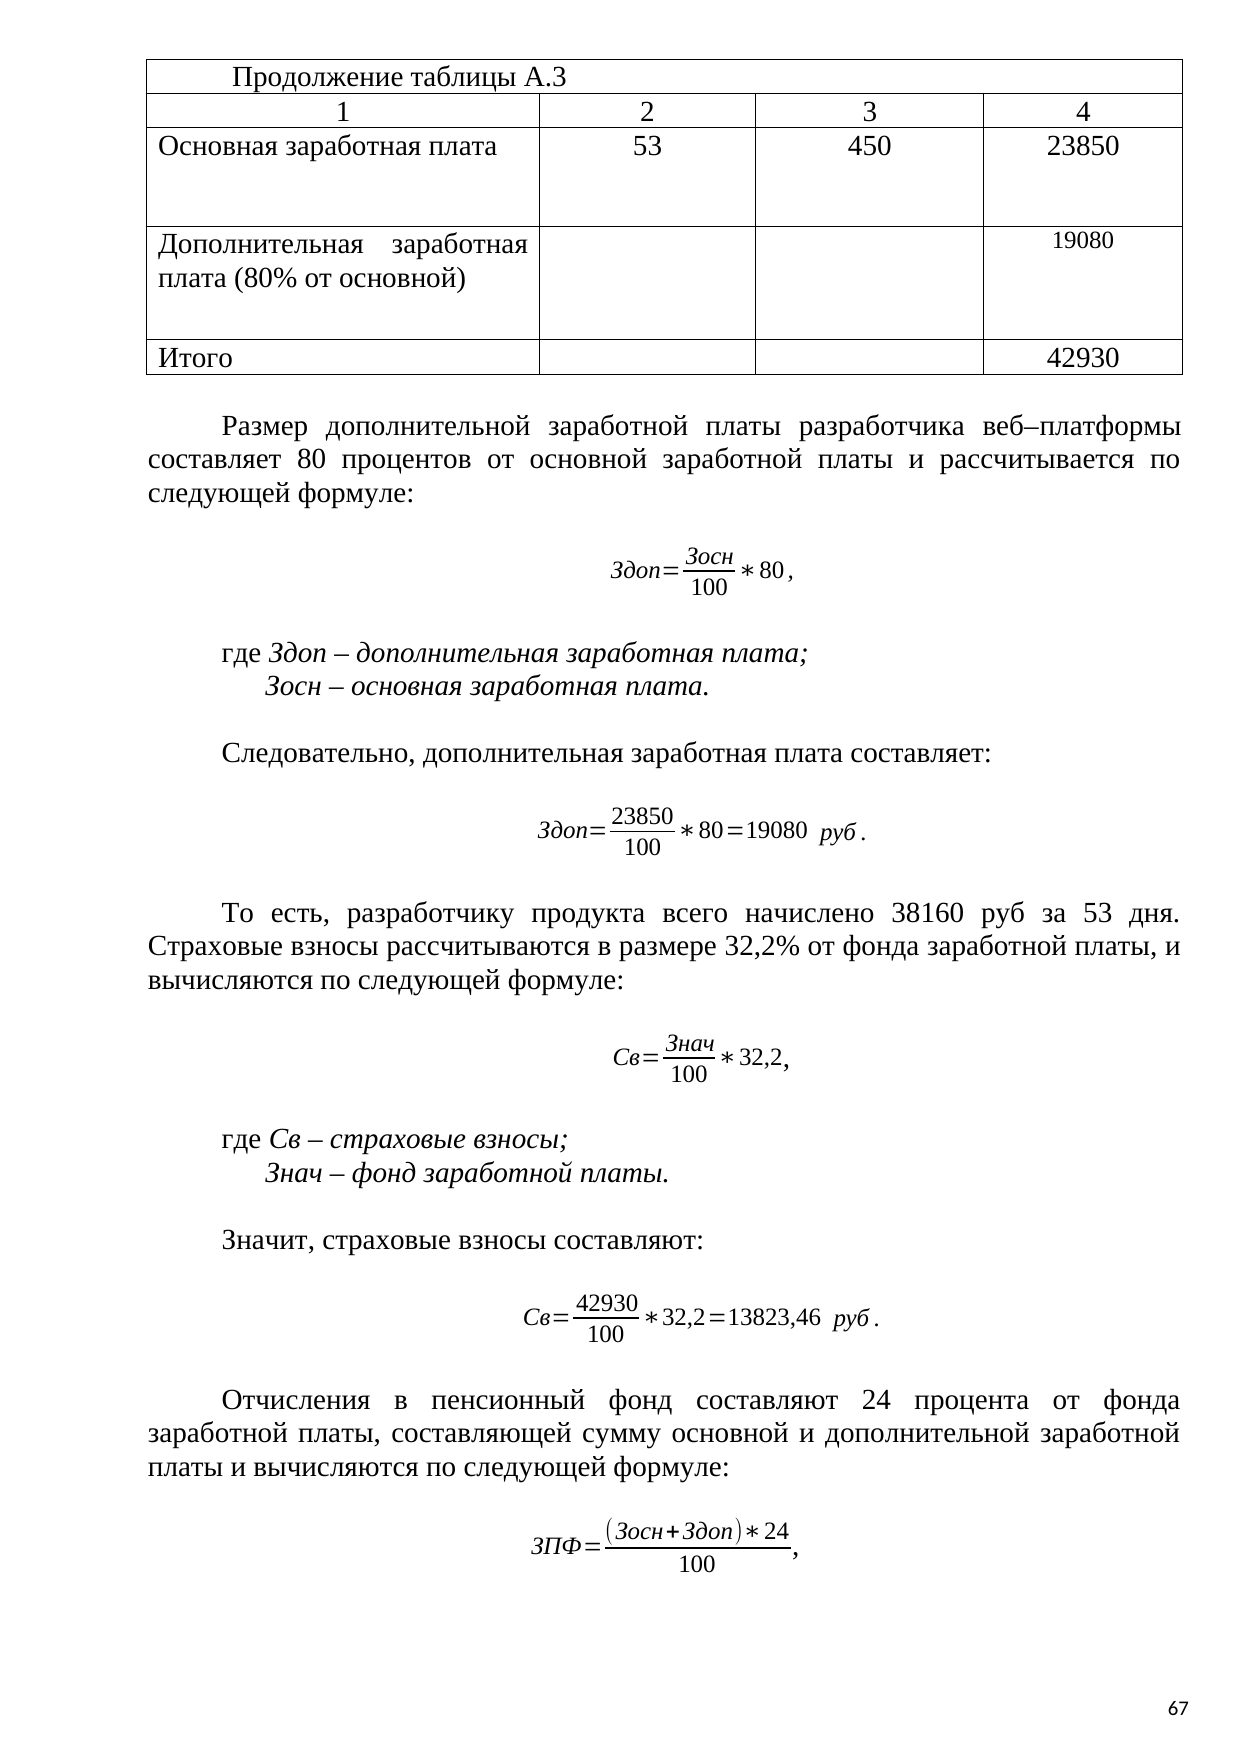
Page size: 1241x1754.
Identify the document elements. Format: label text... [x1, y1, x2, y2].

table_cell 4 [984, 94, 1182, 127]
table_cell [756, 227, 983, 339]
table_cell 450 [756, 128, 983, 226]
text где Здоп – дополнительная заработная плата; [148, 635, 1181, 668]
text , [148, 1516, 1181, 1577]
table_cell [756, 340, 983, 373]
text Знач – фонд заработной платы. [148, 1155, 1181, 1189]
text Следовательно, дополнительная заработная плата составляет: [148, 735, 1181, 769]
text То есть, разработчику продукта всего начислено 38160 руб за 53 дня. Страховые взносы рассчитываются в размере 32,2% от фонда заработной платы, и вычисляются по следующей формуле: [148, 895, 1181, 996]
table_cell 53 [540, 128, 755, 226]
text Значит, страховые взносы составляют: [148, 1222, 1181, 1256]
table_cell Итого [147, 340, 539, 373]
table_cell [540, 340, 755, 373]
table_cell 3 [756, 94, 983, 127]
table_cell 42930 [984, 340, 1182, 373]
text Размер дополнительной заработной платы разработчика веб–платформы составляет 80 процентов от основной заработной платы и рассчитывается по следующей формуле: [148, 408, 1181, 509]
text Зосн – основная заработная плата. [148, 668, 1181, 702]
table_cell [984, 227, 1182, 339]
table_cell 1 [147, 94, 539, 127]
table_cell Основная заработная плата [147, 128, 539, 226]
table_cell Дополнительная заработная плата (80% от основной) [147, 227, 539, 339]
text Отчисления в пенсионный фонд составляют 24 процента от фонда заработной платы, составляющей сумму основной и дополнительной заработной платы и вычисляются по следующей формуле: [148, 1382, 1181, 1482]
text , [148, 1029, 1181, 1088]
table_cell 2 [540, 94, 755, 127]
table_cell [540, 227, 755, 339]
table_cell Продолжение таблицы А.3 [147, 60, 1182, 93]
text где Св – страховые взносы; [148, 1122, 1181, 1155]
table_cell 23850 [984, 128, 1182, 226]
